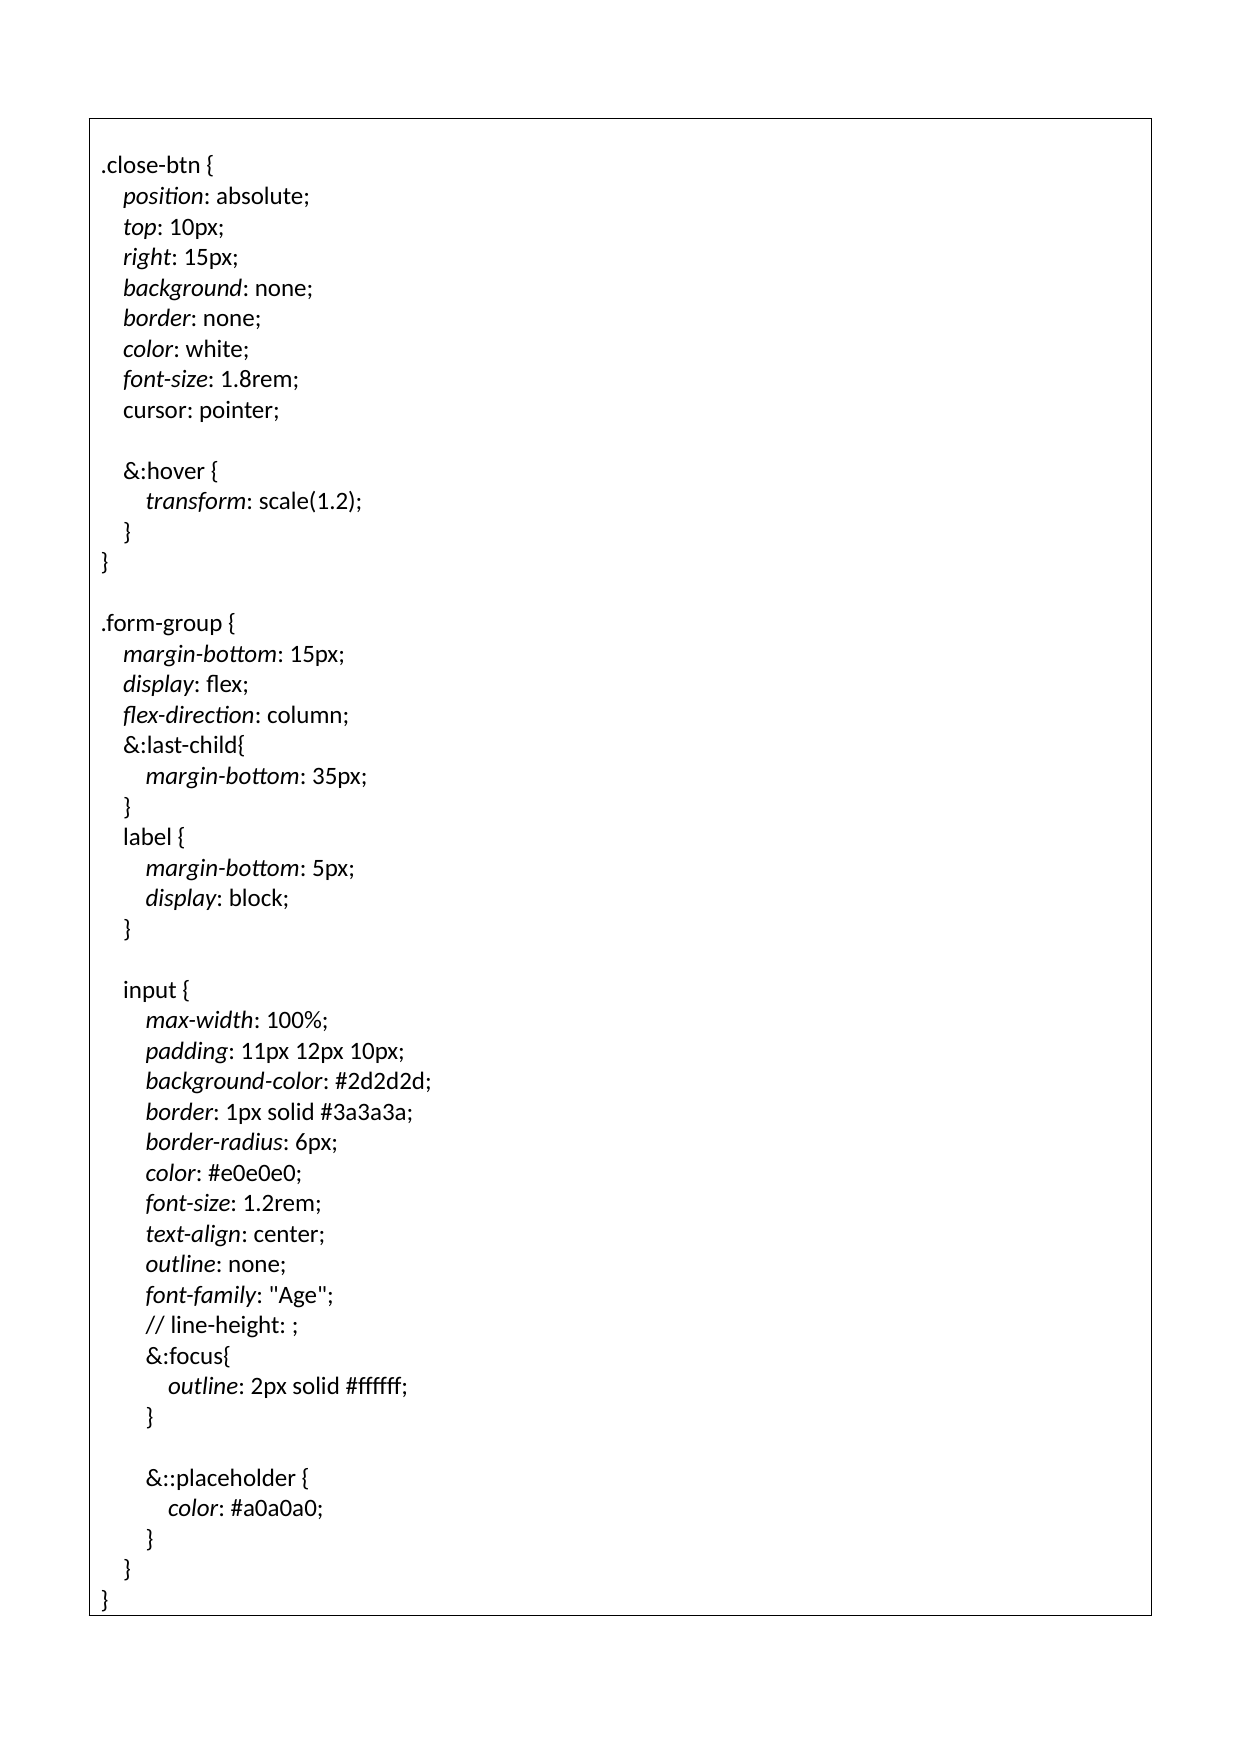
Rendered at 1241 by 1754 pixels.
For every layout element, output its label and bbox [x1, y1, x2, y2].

table_header [90, 119, 1151, 1615]
